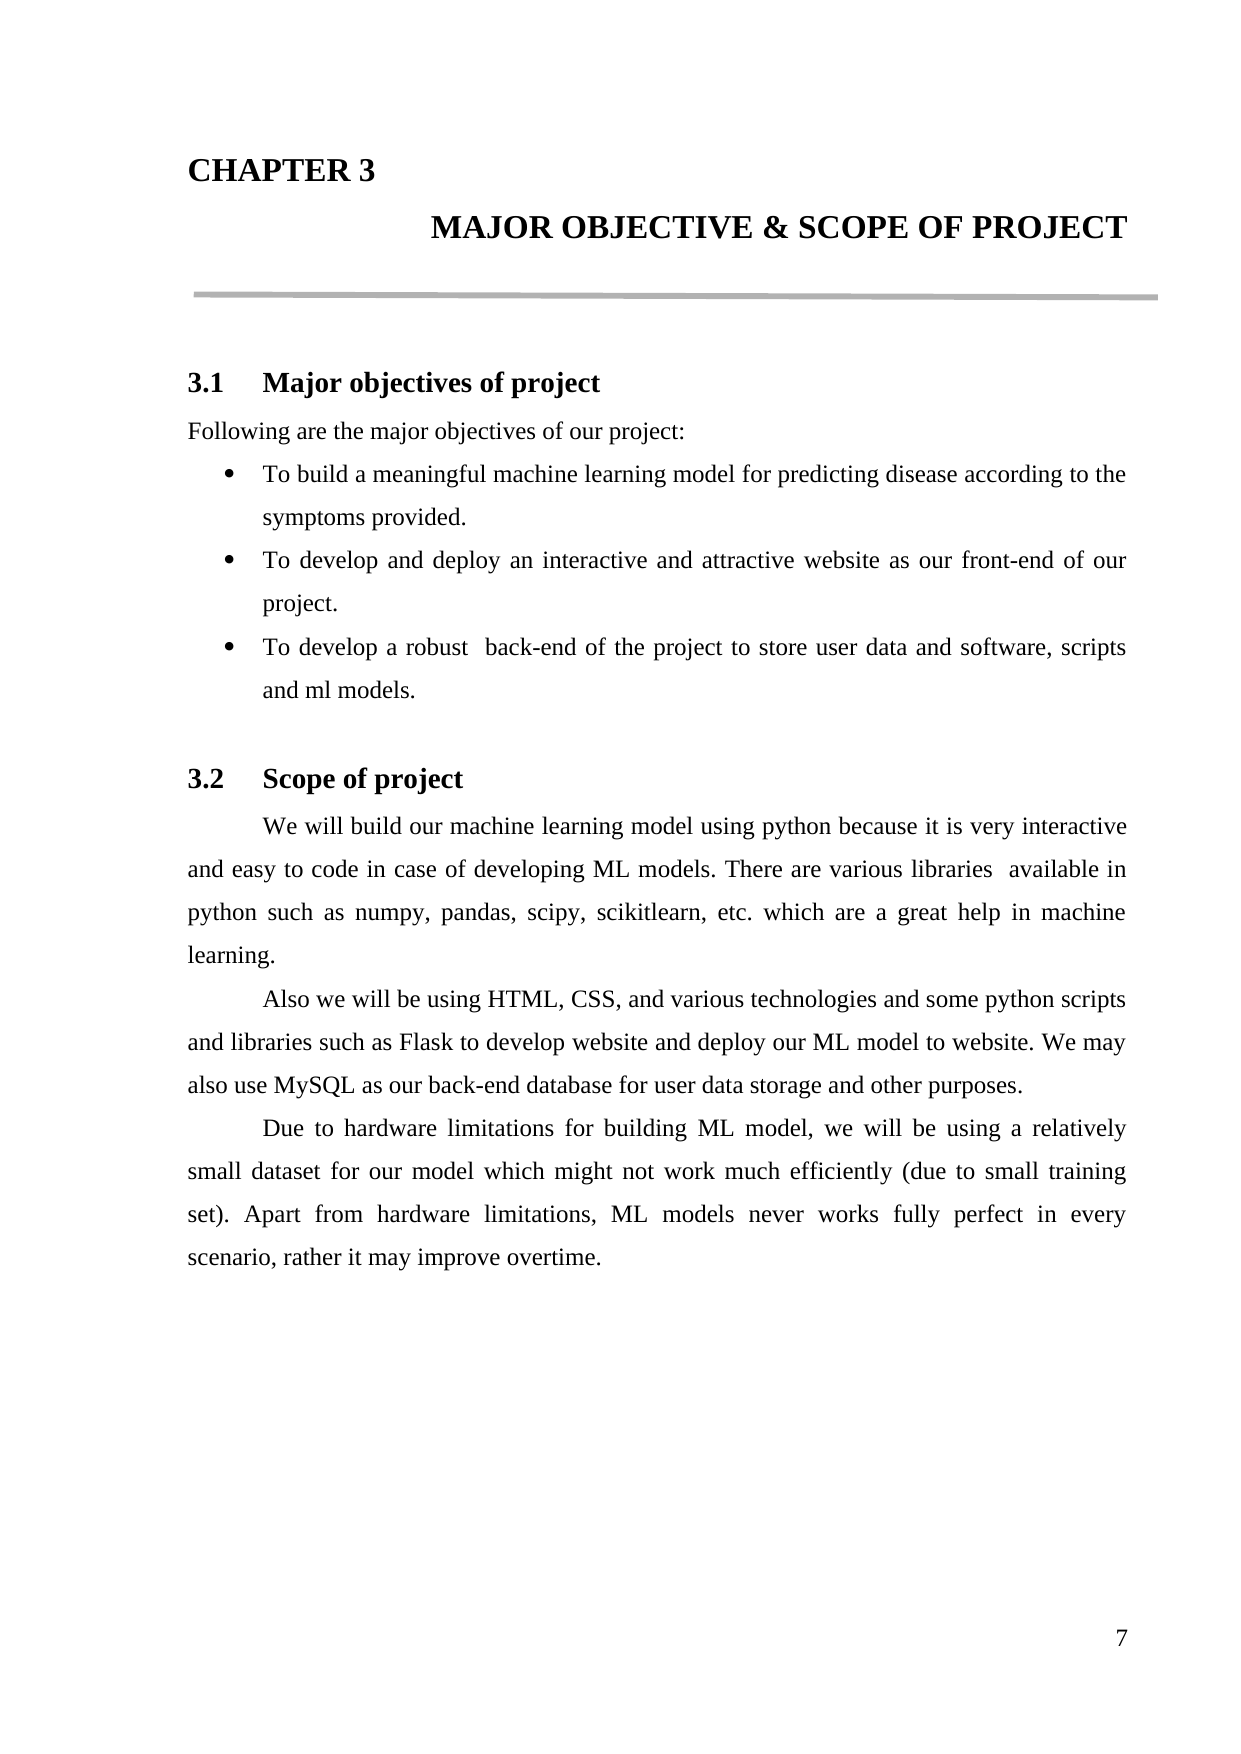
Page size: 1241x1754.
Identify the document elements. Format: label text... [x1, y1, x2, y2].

text Following are the major objectives of our project: [187, 416, 1128, 445]
list To develop and deploy an interactive and attractive website as our front-end of our project. [225, 545, 1128, 617]
text We will build our machine learning model using python because it is very interactive and easy to code in case of developing ML models. There are various libraries available in python such as numpy, pandas, scipy, scikitlearn, etc. which are a great help in machine learning. [187, 811, 1128, 969]
text CHAPTER 3 [187, 150, 1128, 188]
text 3.1 Major objectives of project [187, 366, 1128, 399]
list To develop a robust back-end of the project to store user data and software, scripts and ml models. [225, 632, 1128, 703]
text Due to hardware limitations for building ML model, we will be using a relatively small dataset for our model which might not work much efficiently (due to small training set). Apart from hardware limitations, ML models never works fully perfect in every scenario, rather it may improve overtime. [187, 1113, 1128, 1271]
list To build a meaningful machine learning model for predicting disease according to the symptoms provided. [225, 459, 1128, 531]
text 3.2 Scope of project [187, 761, 1128, 794]
text MAJOR OBJECTIVE & SCOPE OF PROJECT [187, 207, 1128, 246]
text Also we will be using HTML, CSS, and various technologies and some python scripts and libraries such as Flask to develop website and deploy our ML model to website. We may also use MySQL as our back-end database for user data storage and other purposes. [187, 984, 1128, 1099]
